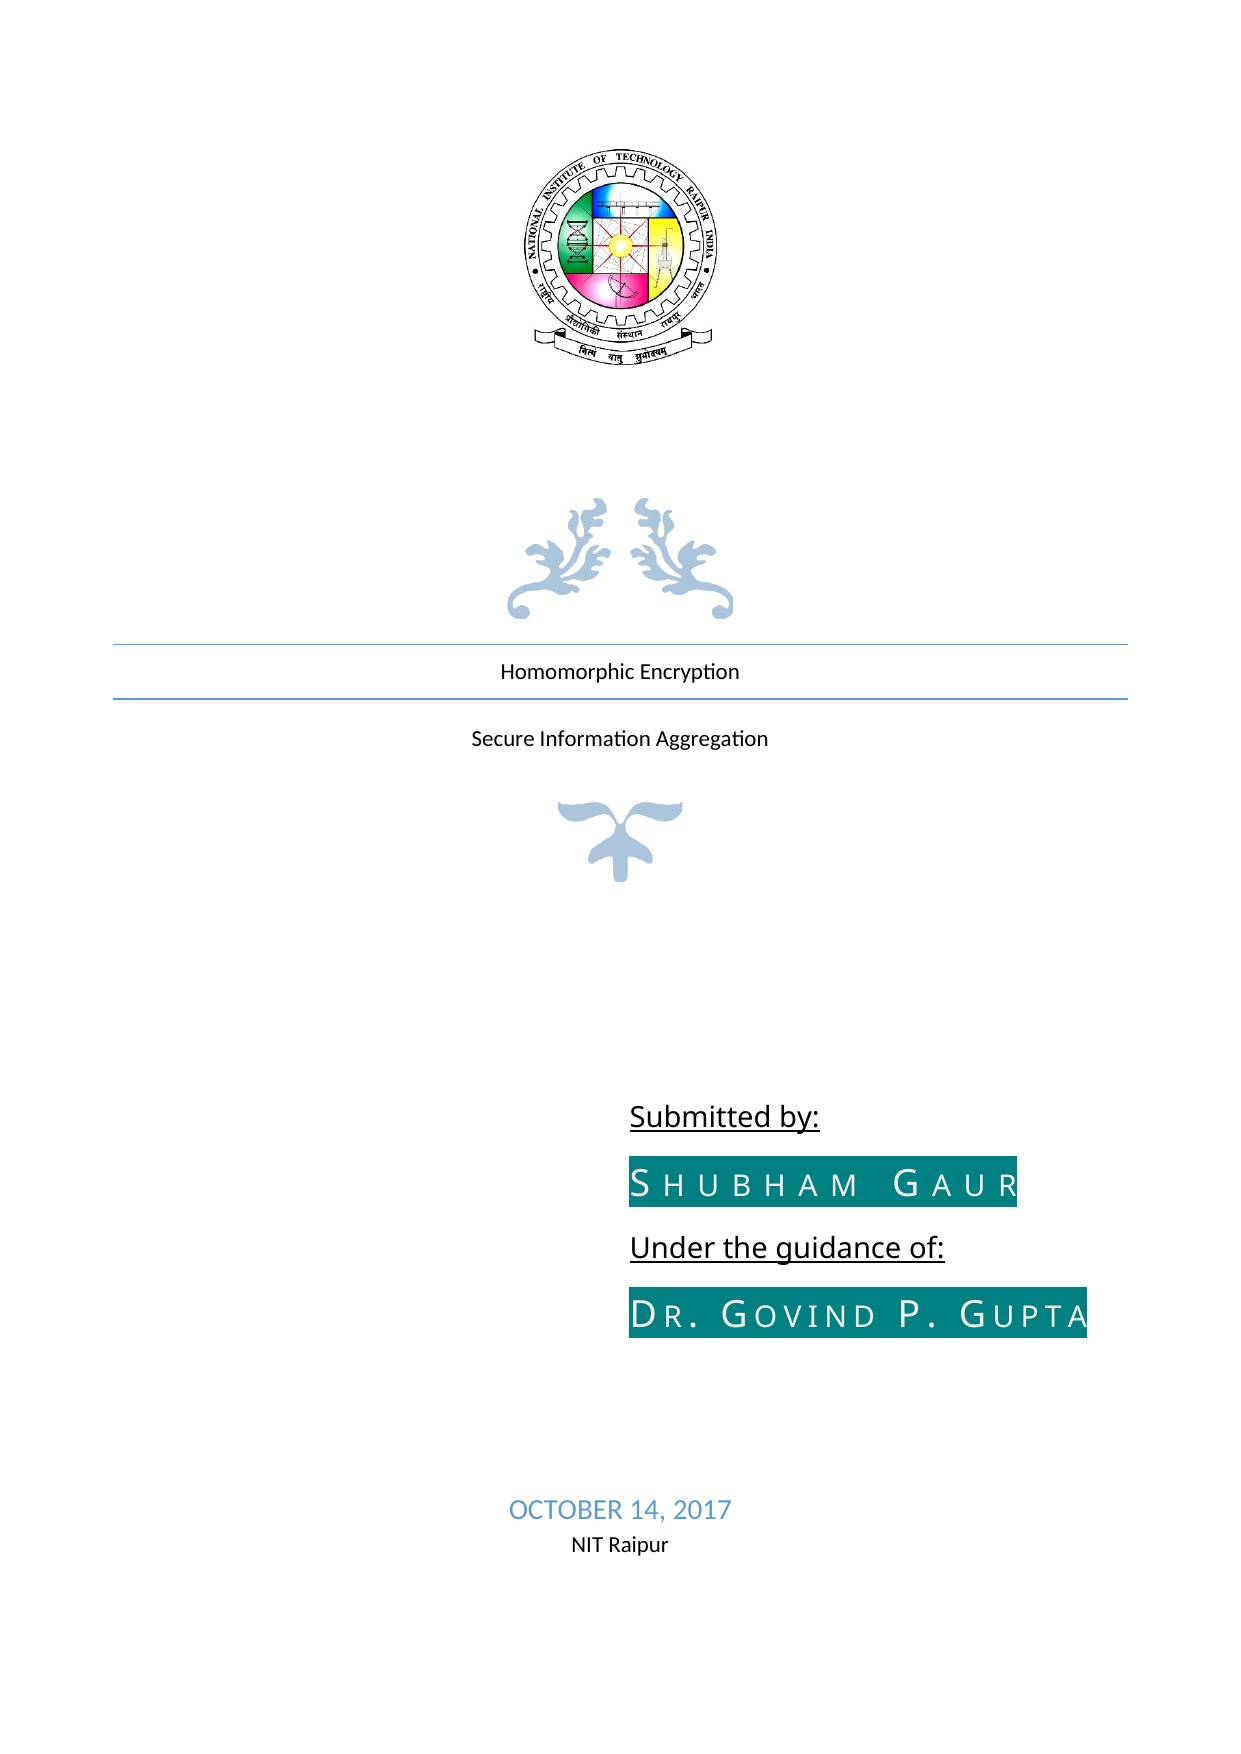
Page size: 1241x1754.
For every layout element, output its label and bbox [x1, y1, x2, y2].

picture [524, 149, 717, 365]
